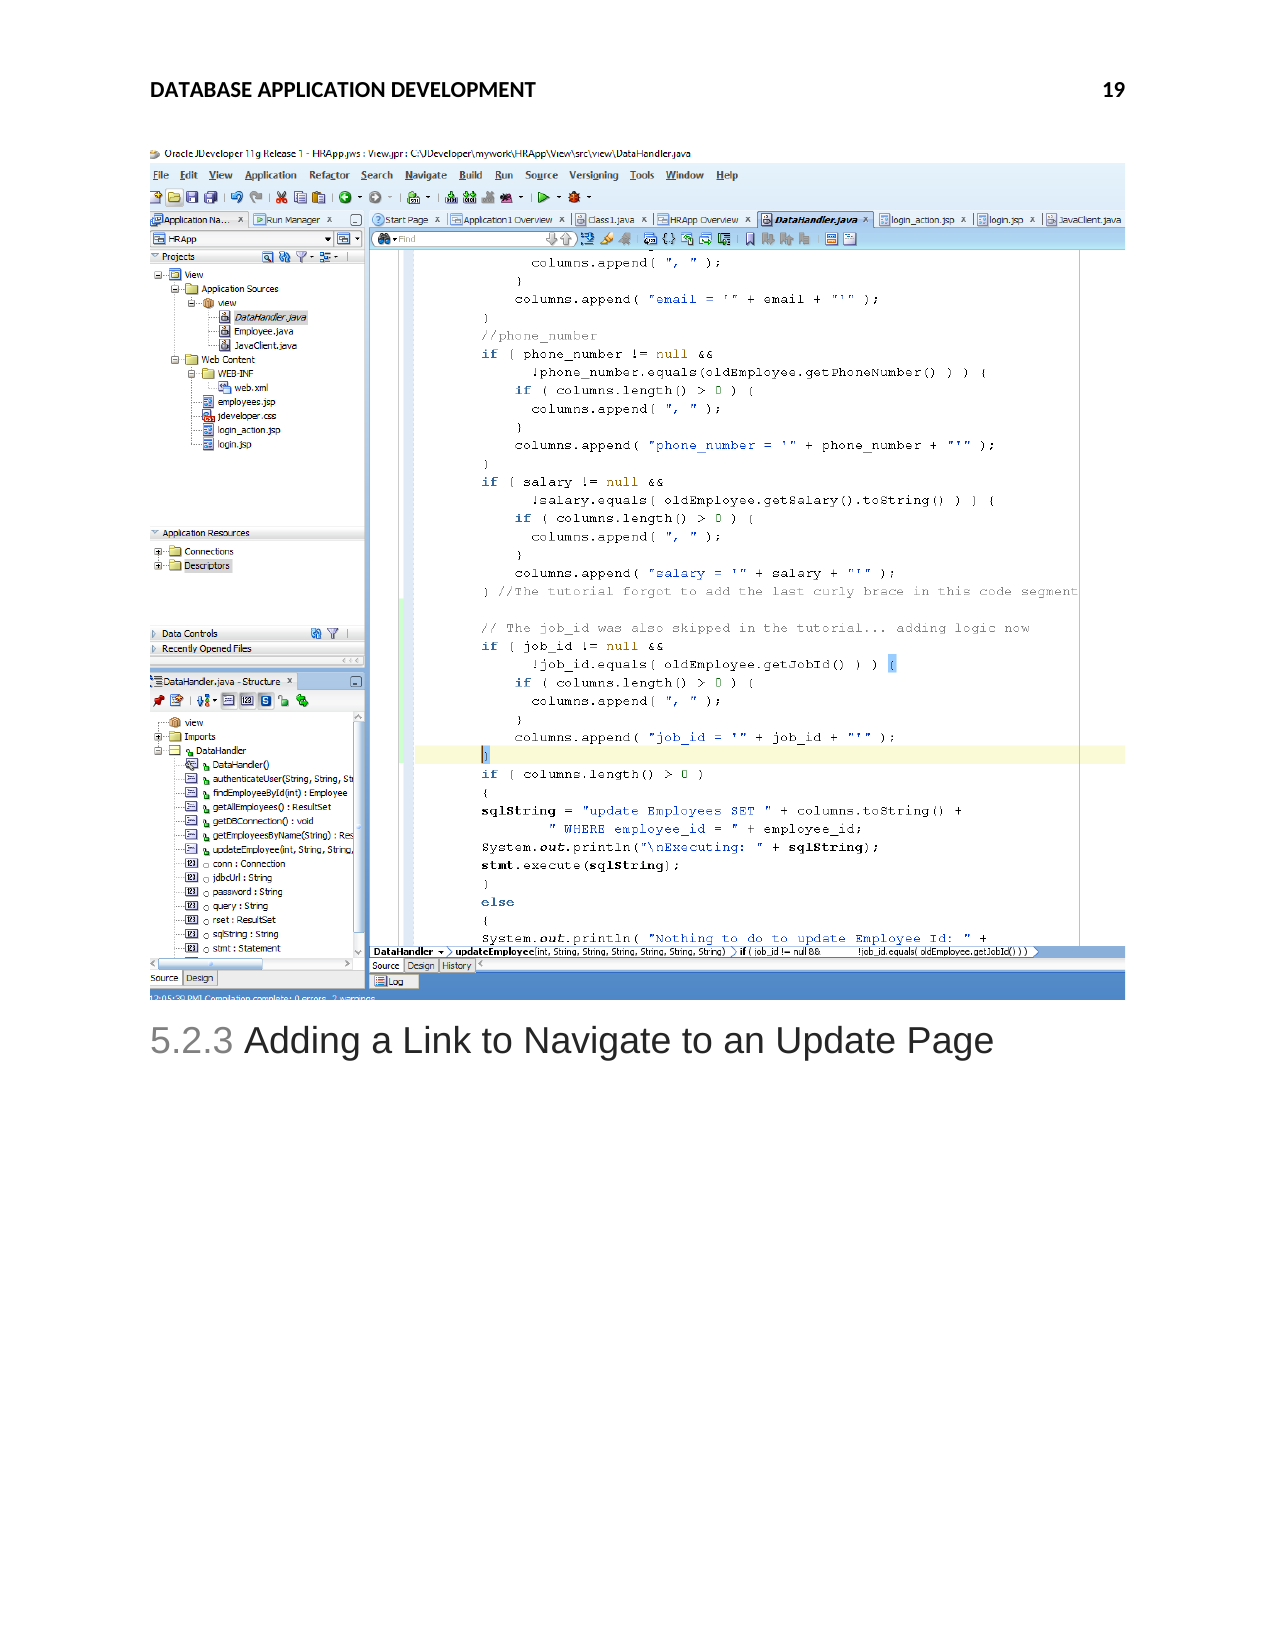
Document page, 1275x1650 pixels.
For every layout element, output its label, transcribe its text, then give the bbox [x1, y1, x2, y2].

picture [150, 150, 1125, 1000]
subtitle 5.2.3 Adding a Link to Navigate to an Update Page [150, 1019, 1125, 1062]
